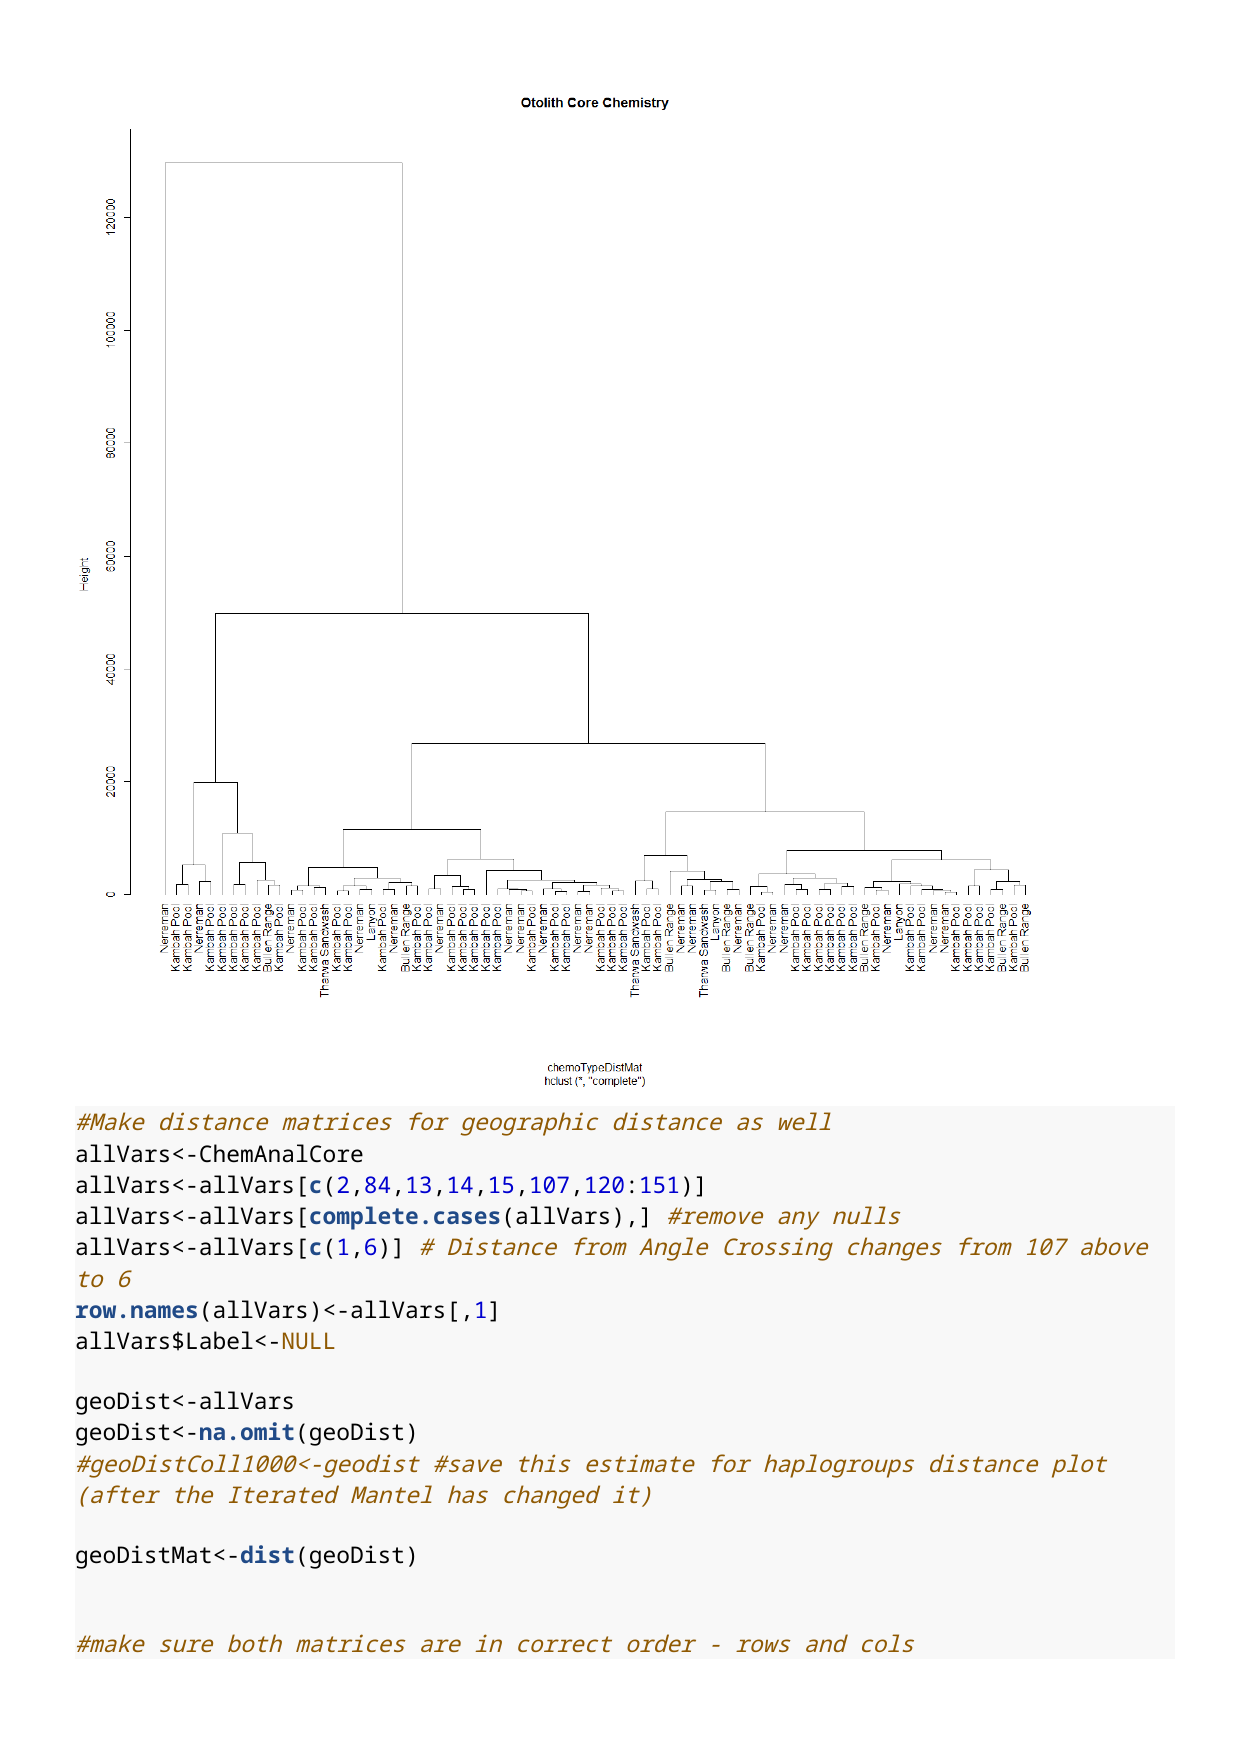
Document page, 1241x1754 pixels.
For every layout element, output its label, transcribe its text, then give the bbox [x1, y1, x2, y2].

picture [75, 75, 1088, 1088]
